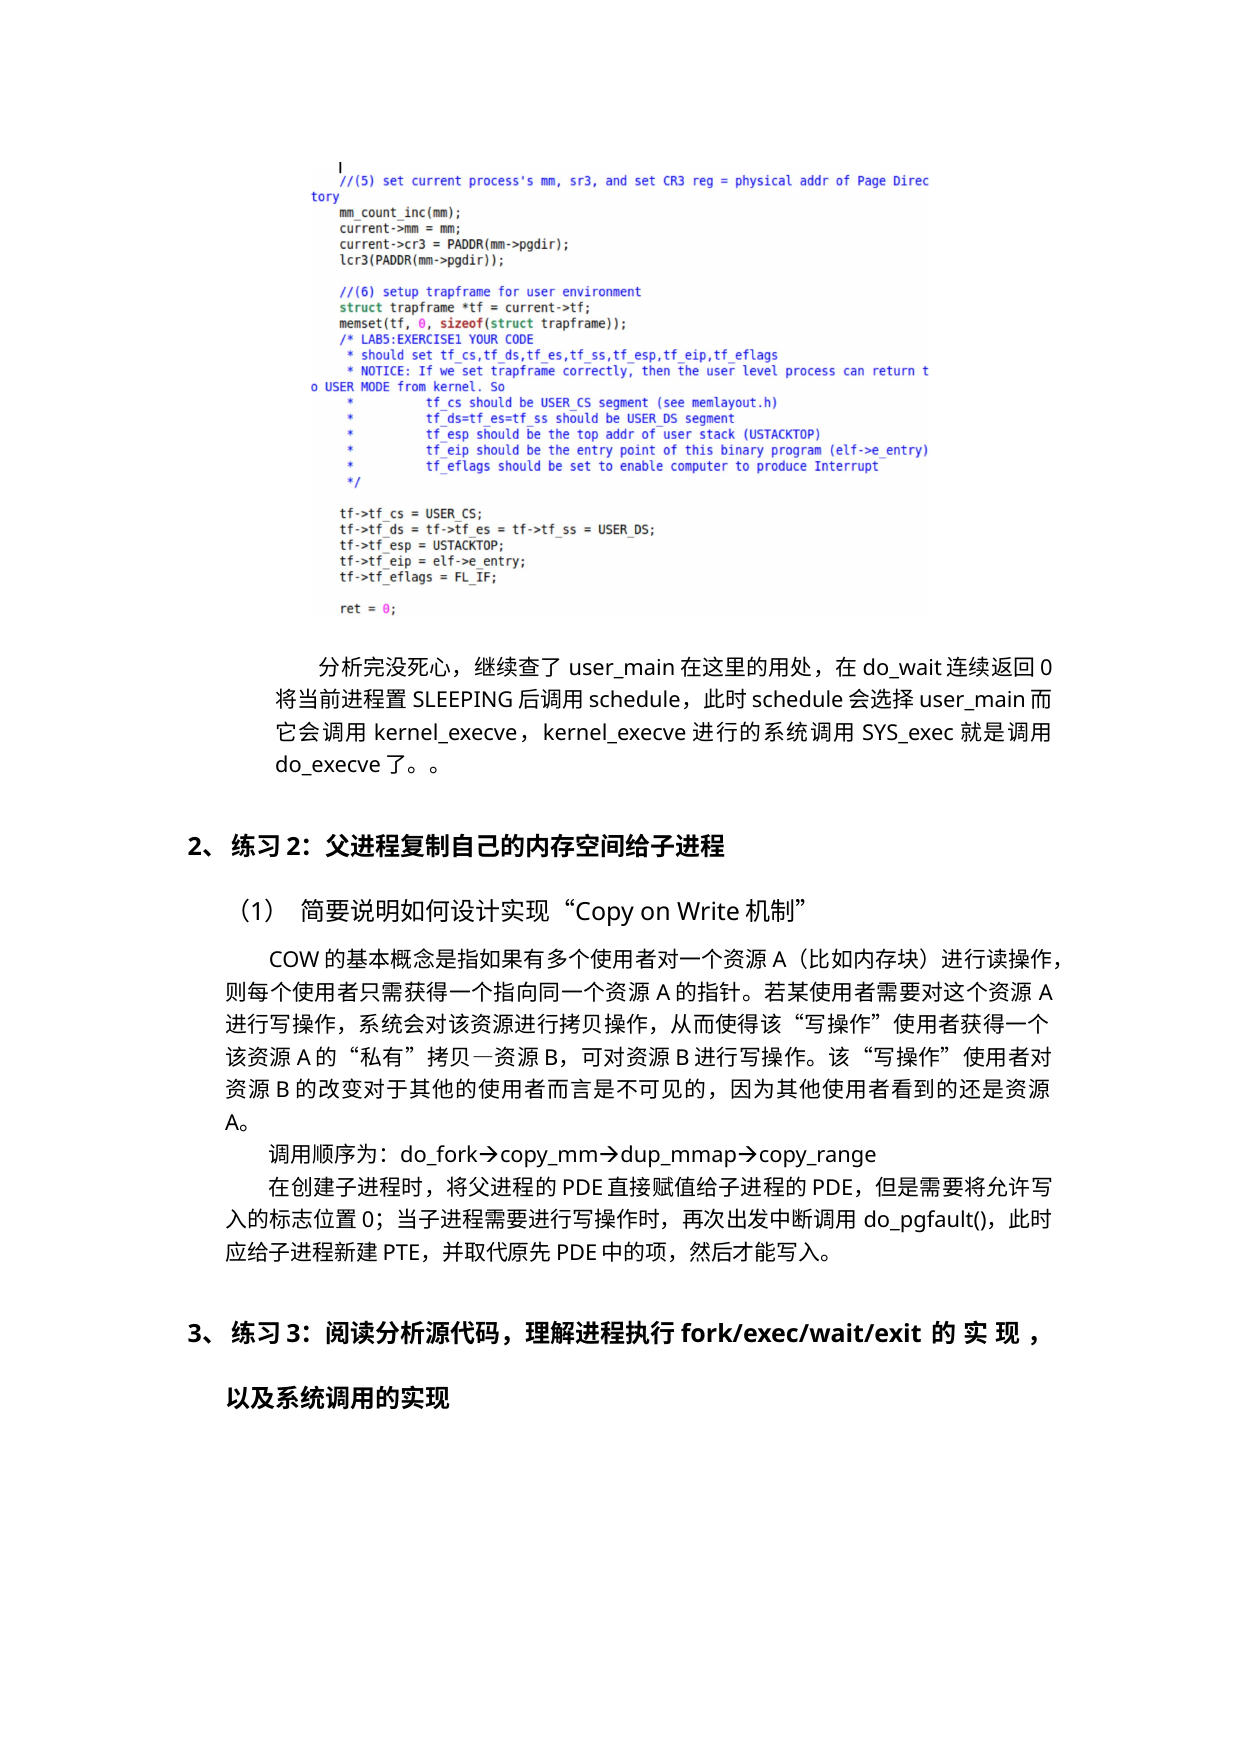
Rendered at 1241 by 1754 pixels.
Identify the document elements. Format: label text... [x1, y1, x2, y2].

list 练习2：父进程复制自己的内存空间给子进程 [187, 812, 1053, 877]
text 调用顺序为：do_forkcopy_mmdup_mmapcopy_range [225, 1137, 1053, 1169]
list 简要说明如何设计实现“Copy on Write机制” [225, 877, 1053, 942]
text 在创建子进程时，将父进程的PDE直接赋值给子进程的PDE，但是需要将允许写入的标志位置0；当子进程需要进行写操作时，再次出发中断调用do_pgfault()，此时应给子进程新建PTE，并取代原先PDE中的项，然后才能写入。 [225, 1169, 1053, 1267]
picture [310, 162, 930, 618]
text 分析完没死心，继续查了user_main在这里的用处，在do_wait连续返回0将当前进程置SLEEPING后调用schedule，此时schedule会选择user_main而它会调用kernel_execve，kernel_execve进行的系统调用SYS_exec就是调用do_execve了。。 [275, 649, 1053, 779]
text COW的基本概念是指如果有多个使用者对一个资源A（比如内存块）进行读操作，则每个使用者只需获得一个指向同一个资源A的指针。若某使用者需要对这个资源A进行写操作，系统会对该资源进行拷贝操作，从而使得该“写操作”使用者获得一个该资源A的“私有”拷贝—资源B，可对资源B进行写操作。该“写操作”使用者对资源B的改变对于其他的使用者而言是不可见的，因为其他使用者看到的还是资源A。 [225, 942, 1053, 1137]
list 练习3：阅读分析源代码，理解进程执行fork/exec/wait/exit 的实现，以及系统调用的实现 [187, 1299, 1053, 1429]
